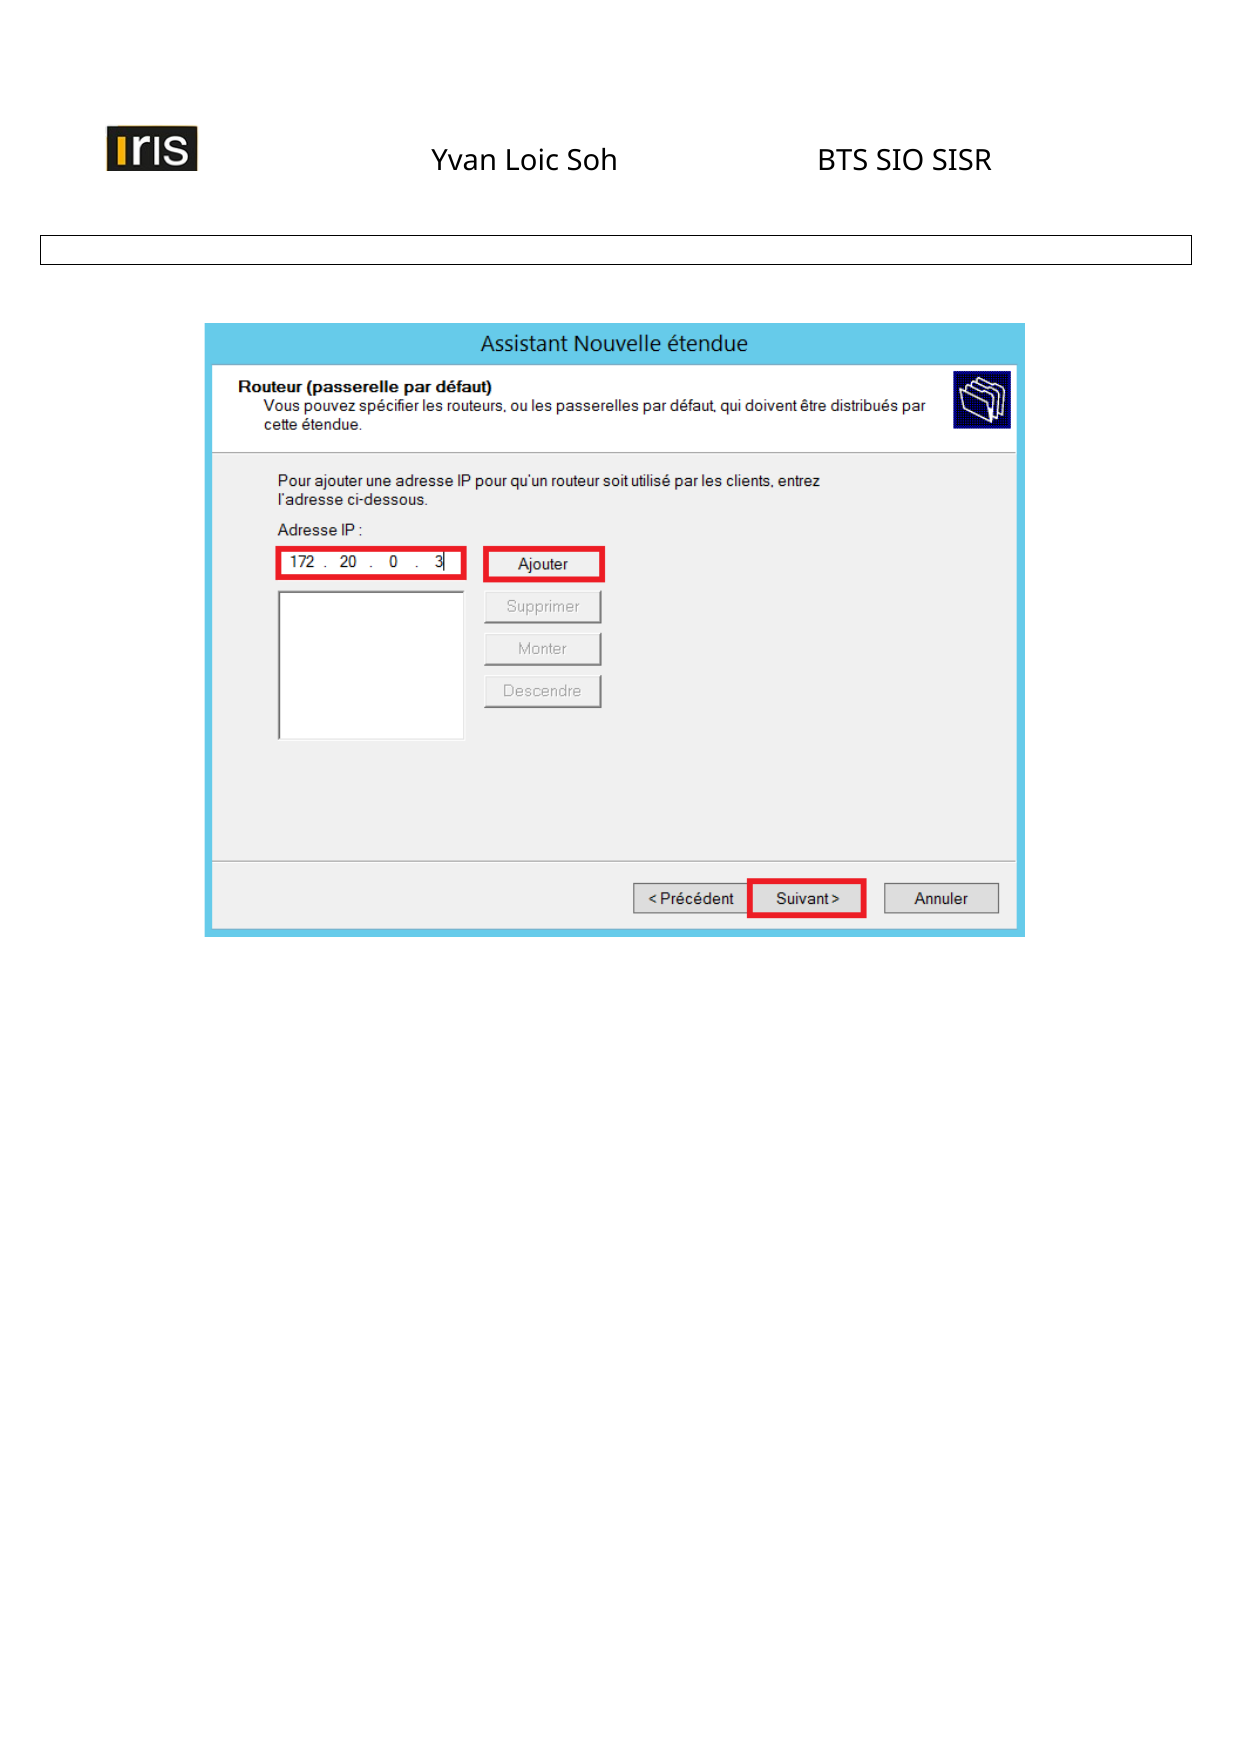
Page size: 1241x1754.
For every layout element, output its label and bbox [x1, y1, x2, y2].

picture [204, 323, 1025, 937]
picture [52, 107, 240, 171]
